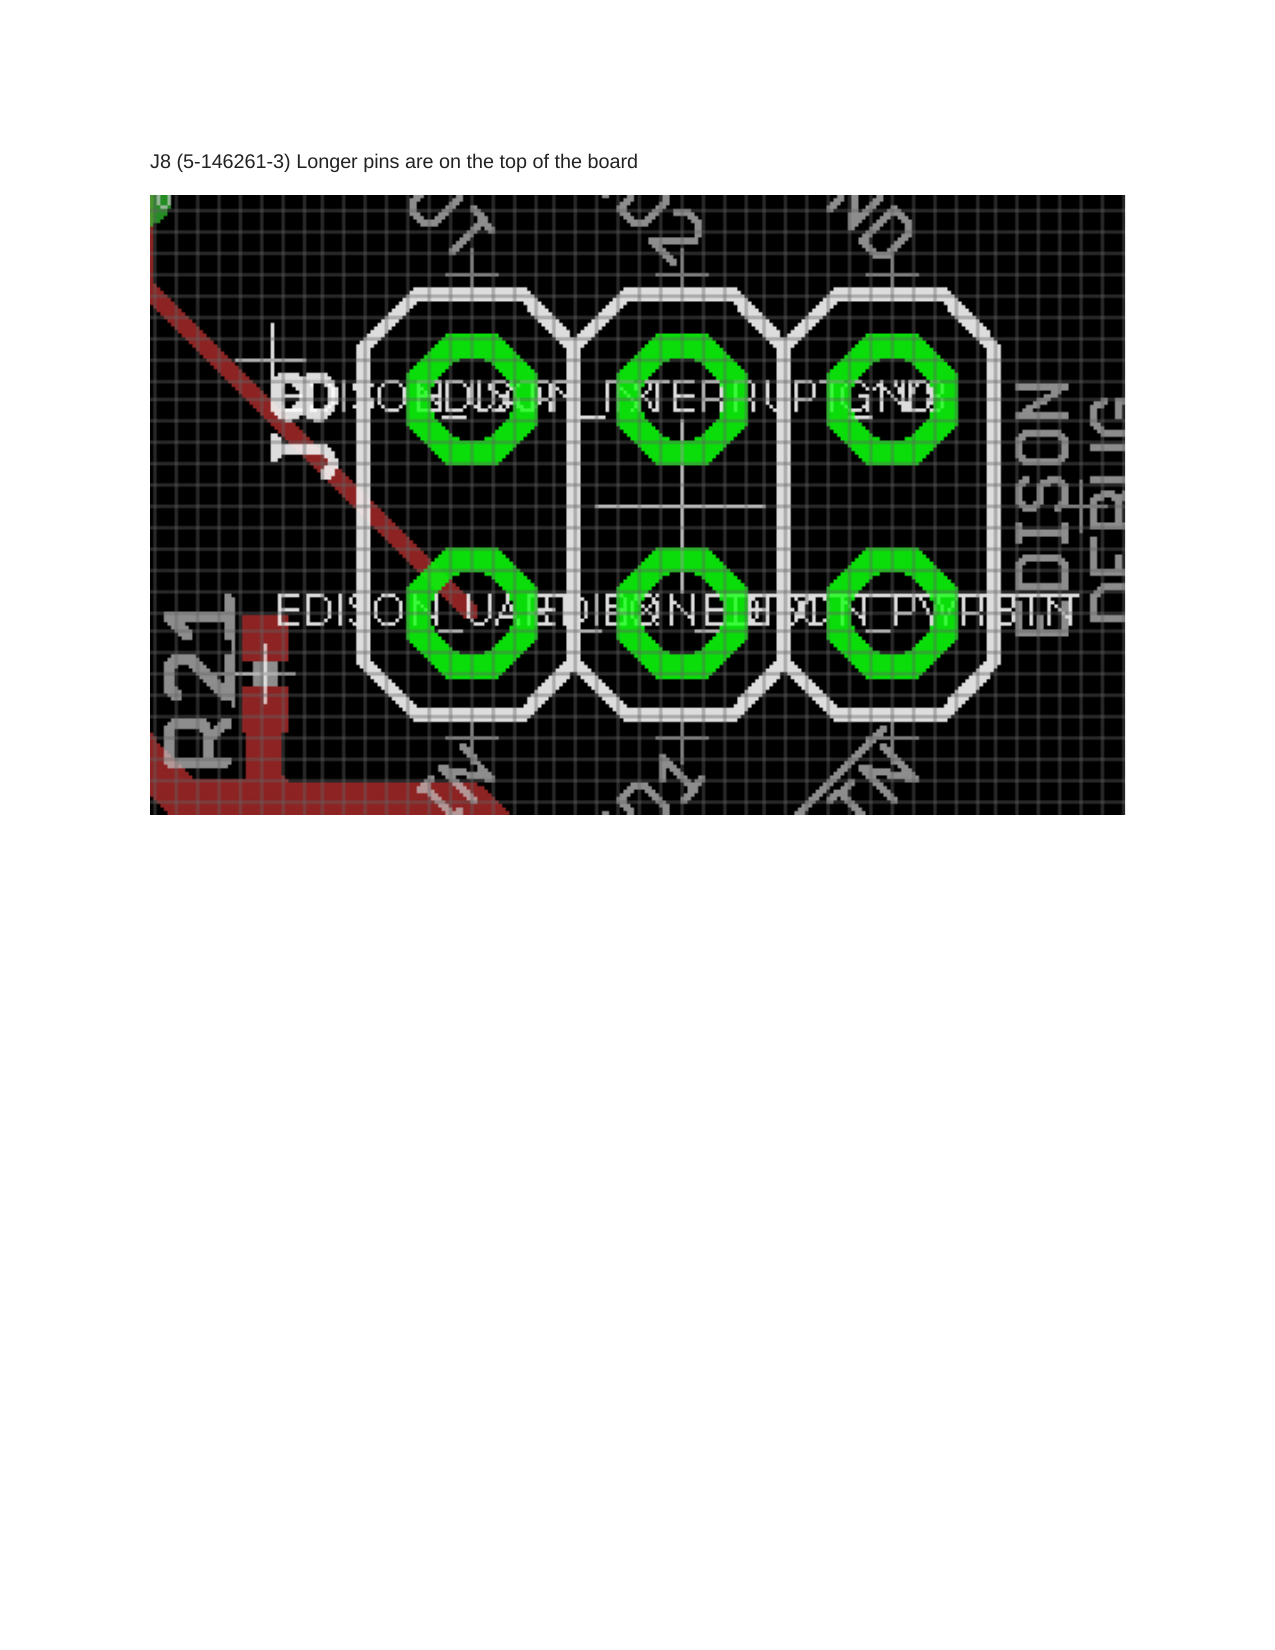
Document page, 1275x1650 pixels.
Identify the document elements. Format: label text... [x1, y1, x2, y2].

picture [150, 195, 1125, 815]
text J8 (5-146261-3) Longer pins are on the top of the board [150, 150, 1125, 173]
